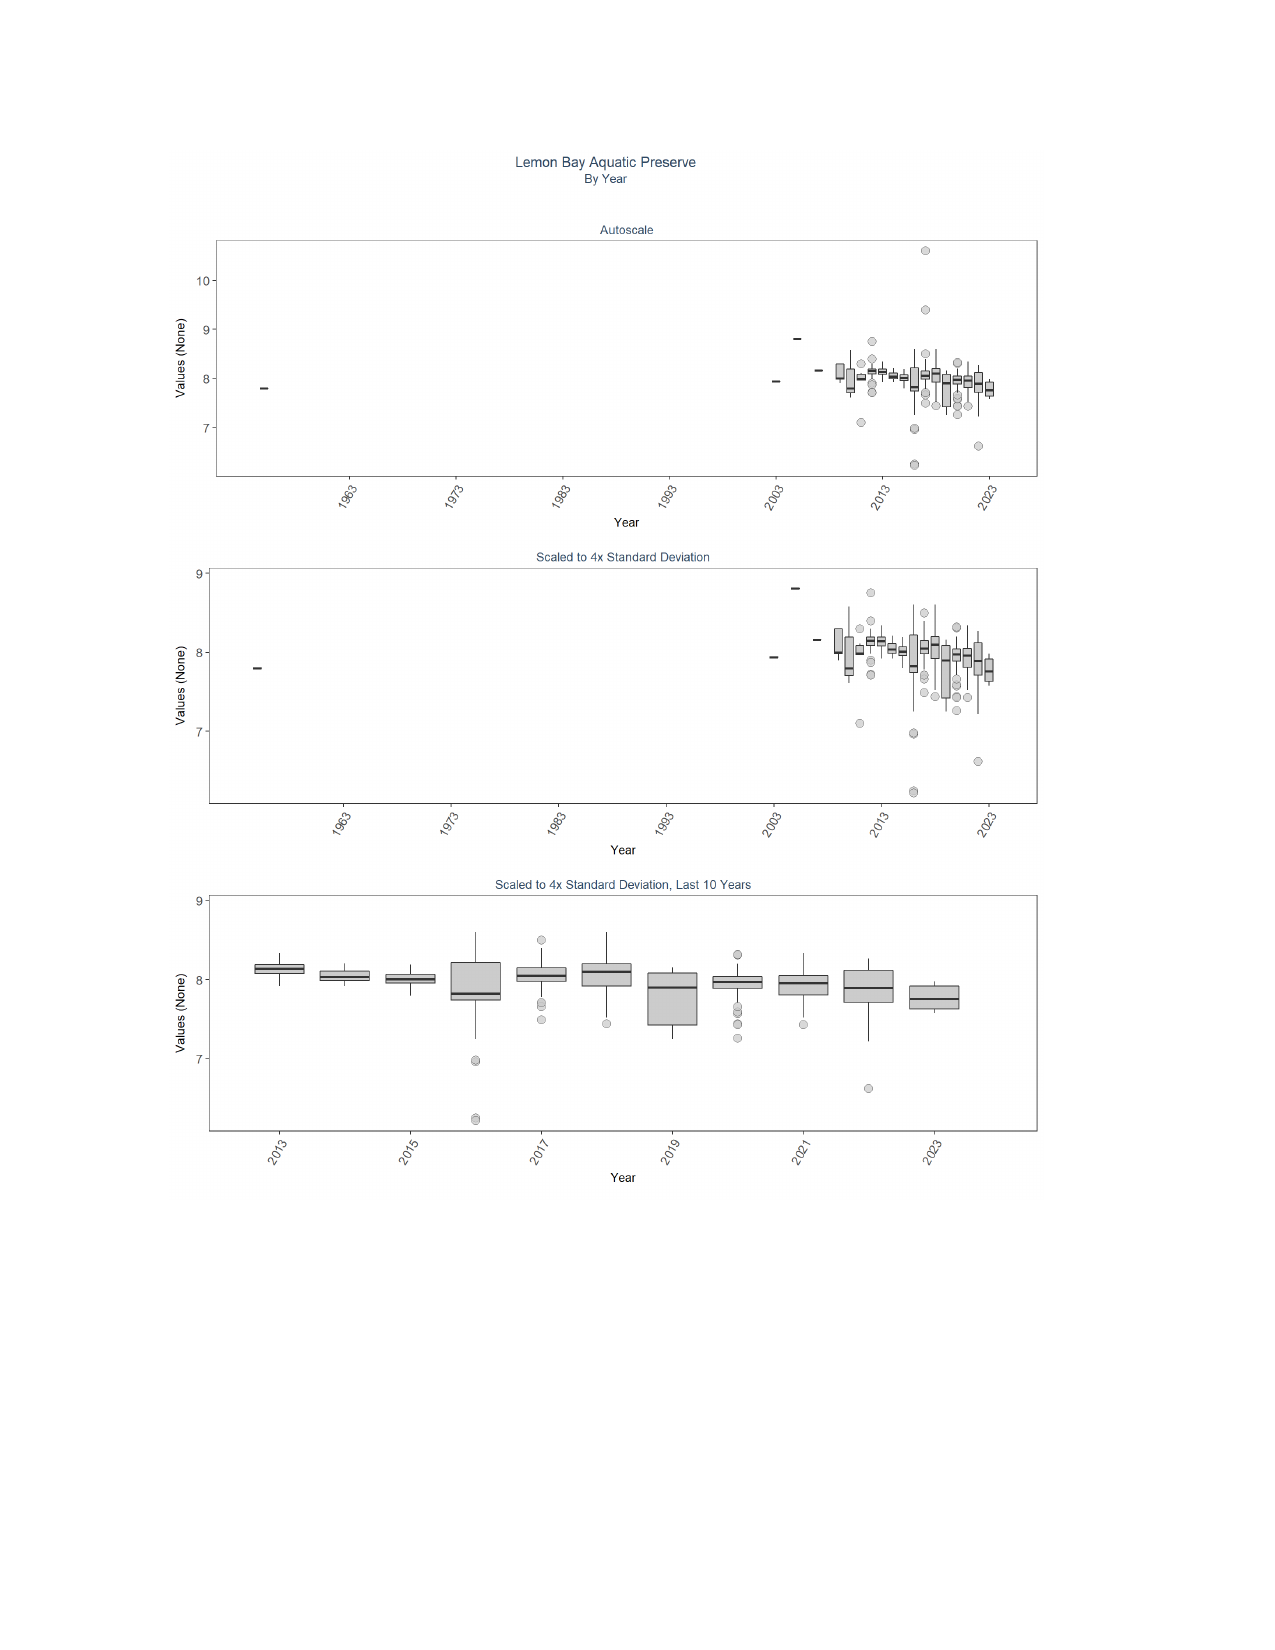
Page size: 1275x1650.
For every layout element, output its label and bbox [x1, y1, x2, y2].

picture [168, 150, 1044, 1200]
